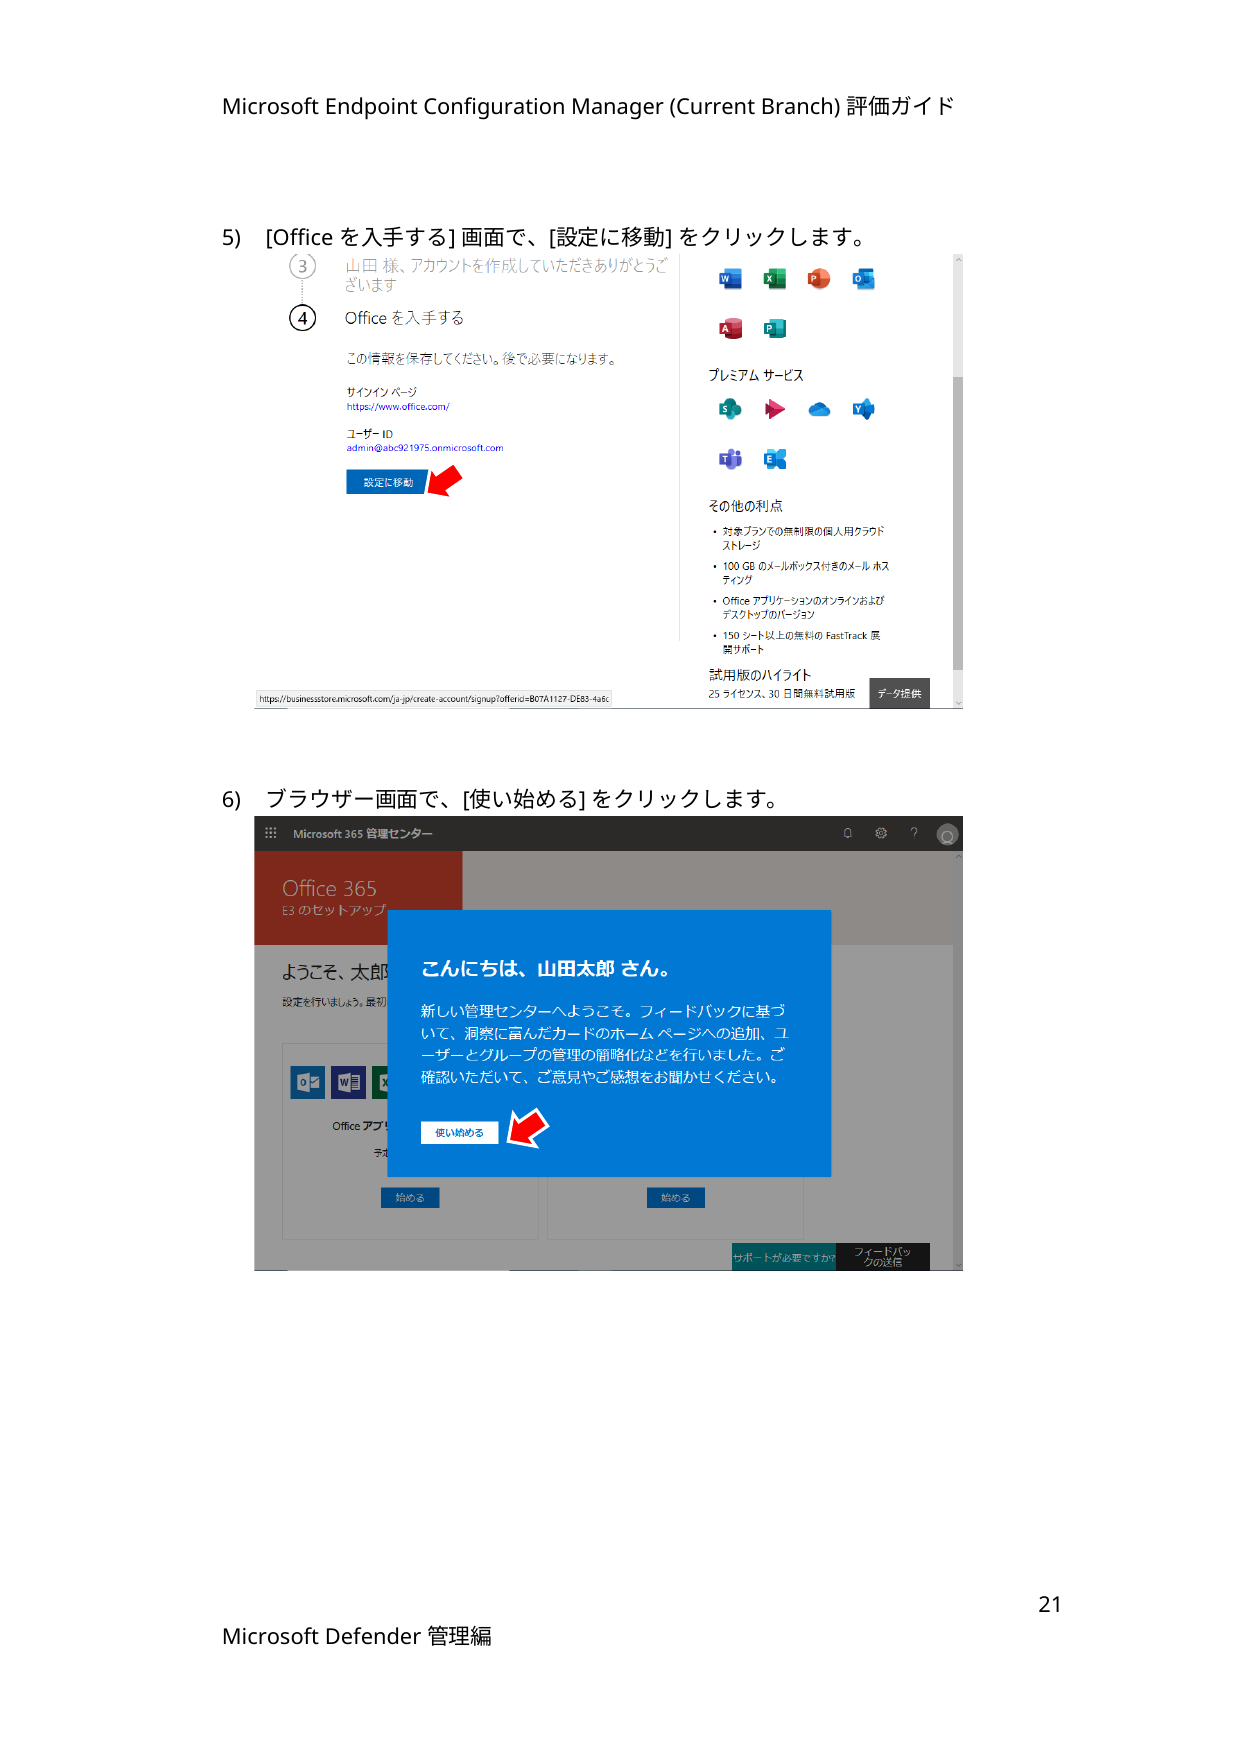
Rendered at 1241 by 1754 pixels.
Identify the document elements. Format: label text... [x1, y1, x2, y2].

list [Office を入手する] 画面で、[設定に移動] をクリックします。 [222, 217, 1063, 254]
picture [254, 816, 963, 1271]
list ブラウザー画面で、[使い始める] をクリックします。 [222, 779, 1063, 817]
picture [254, 254, 963, 709]
